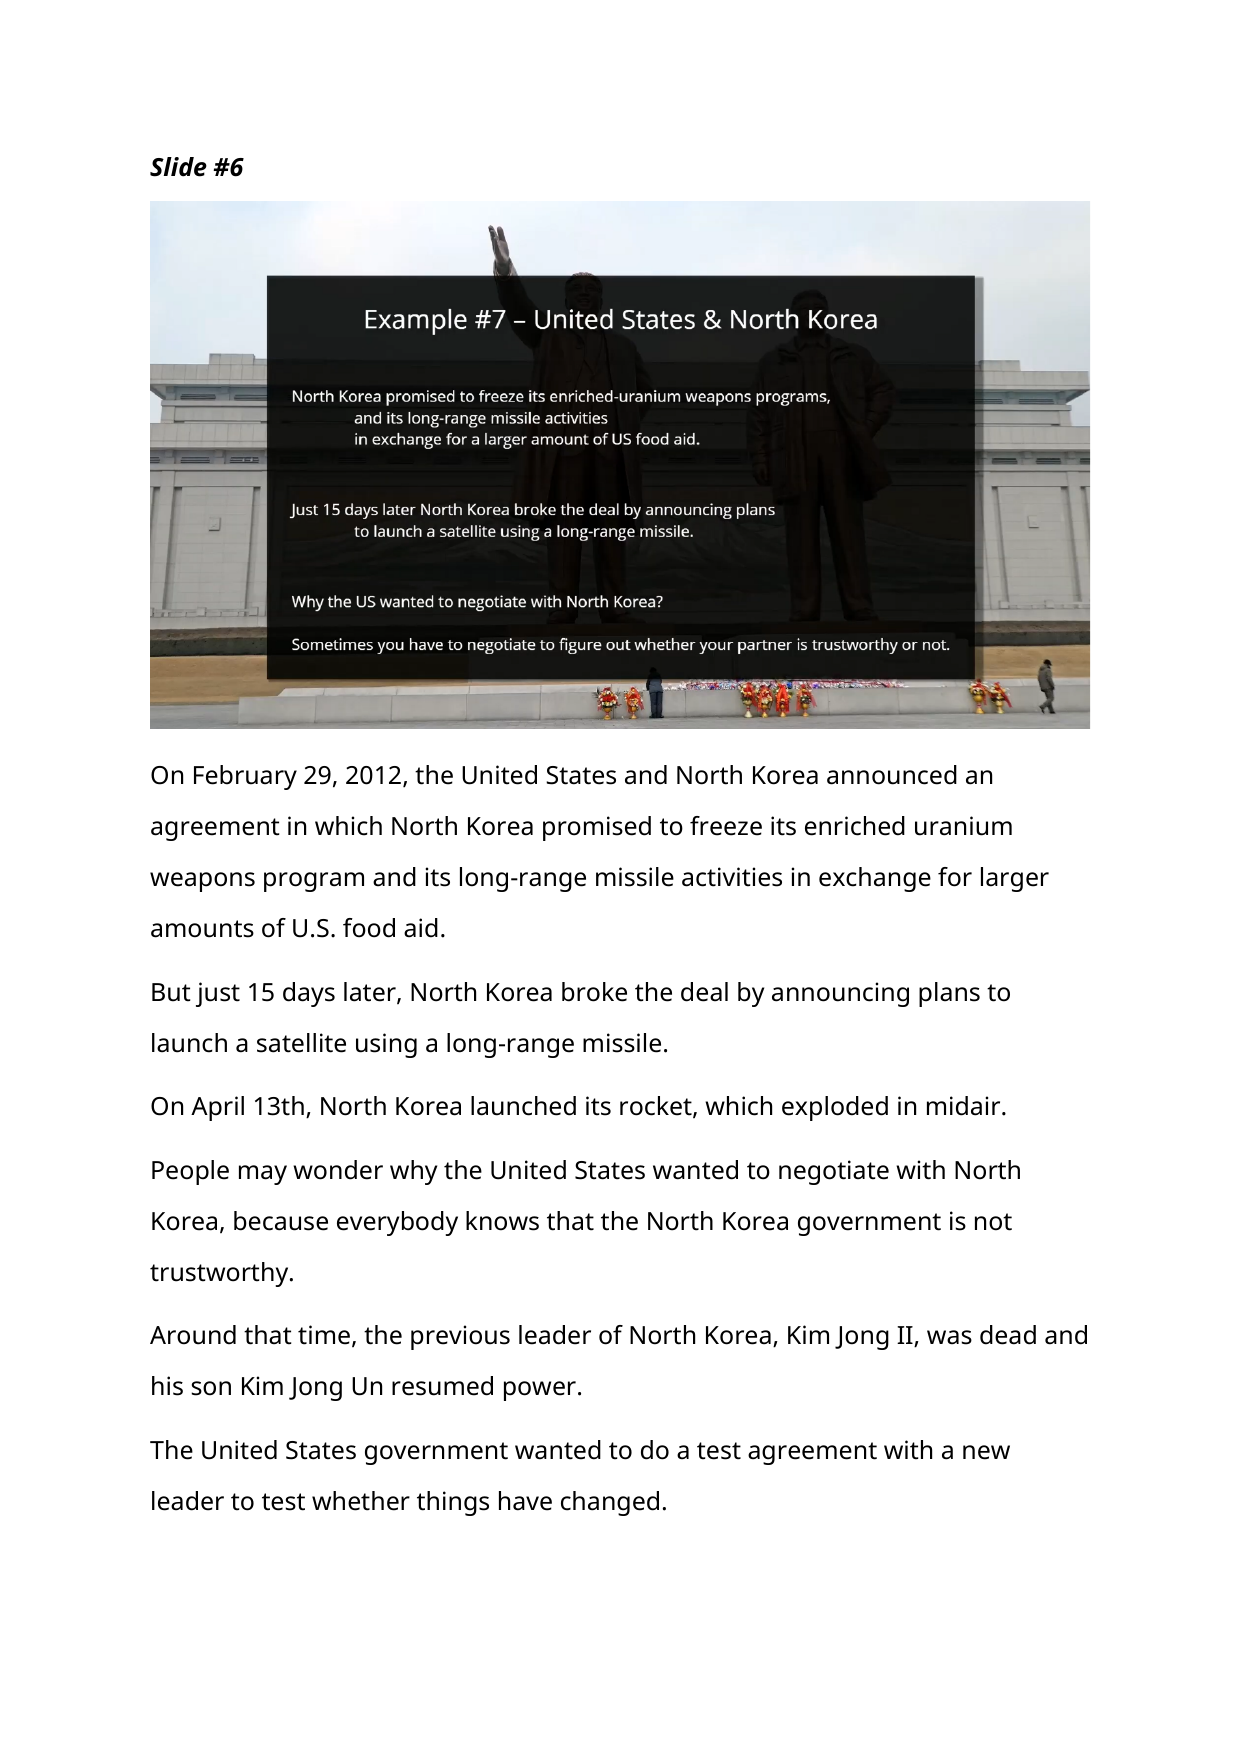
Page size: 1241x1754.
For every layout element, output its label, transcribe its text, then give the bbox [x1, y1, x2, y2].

text People may wonder why the United States wanted to negotiate with North Korea, because everybody knows that the North Korea government is not trustworthy. [150, 1152, 1090, 1288]
text But just 15 days later, North Korea broke the deal by announcing plans to launch a satellite using a long-range missile. [150, 974, 1090, 1059]
text Around that time, the previous leader of North Korea, Kim Jong II, was dead and his son Kim Jong Un resumed power. [150, 1318, 1090, 1403]
text On February 29, 2012, the United States and North Korea announced an agreement in which North Korea promised to freeze its enriched uranium weapons program and its long-range missile activities in exchange for larger amounts of U.S. food aid. [150, 758, 1090, 945]
text On April 13th, North Korea launched its rocket, which exploded in midair. [150, 1089, 1090, 1123]
subtitle Slide #6 [150, 150, 1090, 201]
picture [150, 201, 1091, 729]
text The United States government wanted to do a test agreement with a new leader to test whether things have changed. [150, 1433, 1090, 1518]
